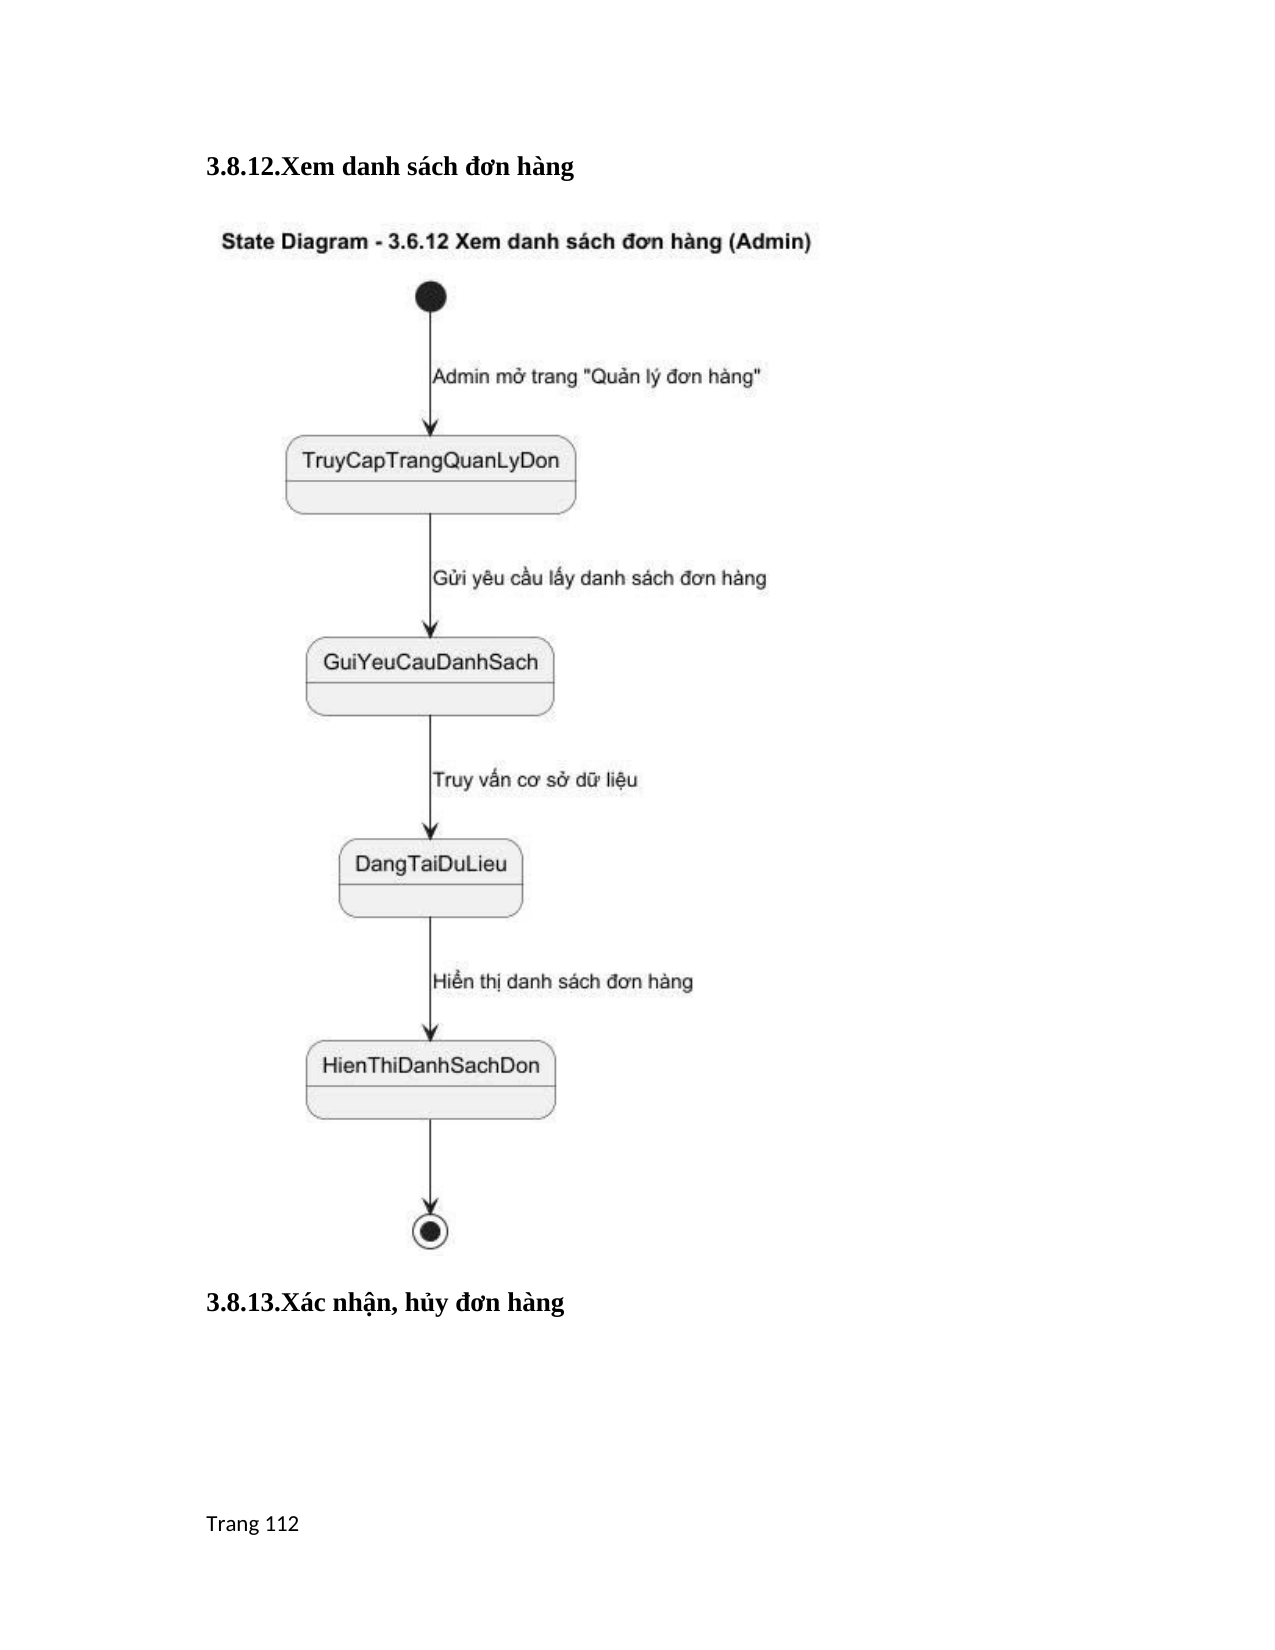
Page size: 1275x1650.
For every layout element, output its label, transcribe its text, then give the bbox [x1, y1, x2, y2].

subtitle 3.8.12.Xem danh sách đơn hàng [206, 150, 1187, 181]
subtitle 3.8.13.Xác nhận, hủy đơn hàng [206, 1286, 1187, 1317]
picture [206, 210, 838, 1256]
